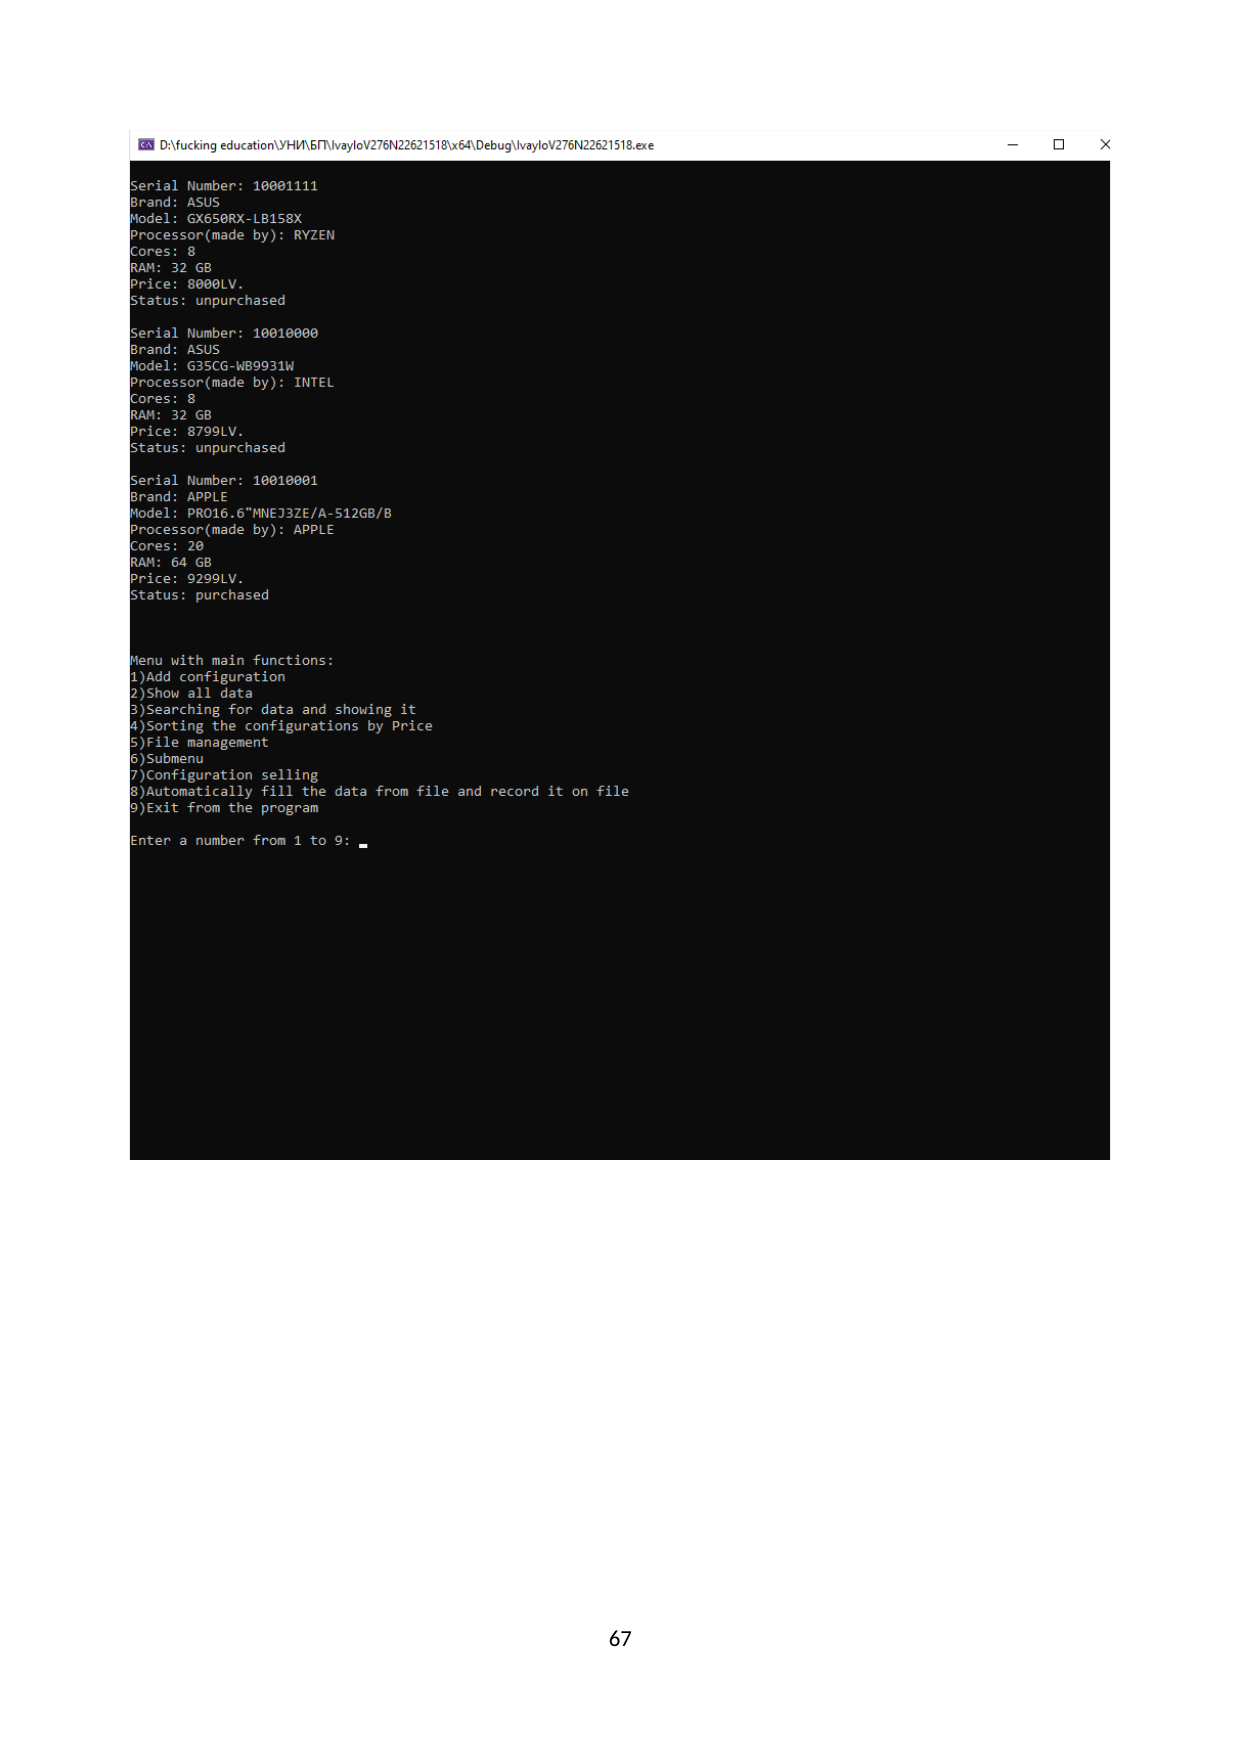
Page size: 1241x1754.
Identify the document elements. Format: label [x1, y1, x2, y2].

picture [129, 130, 1111, 1160]
